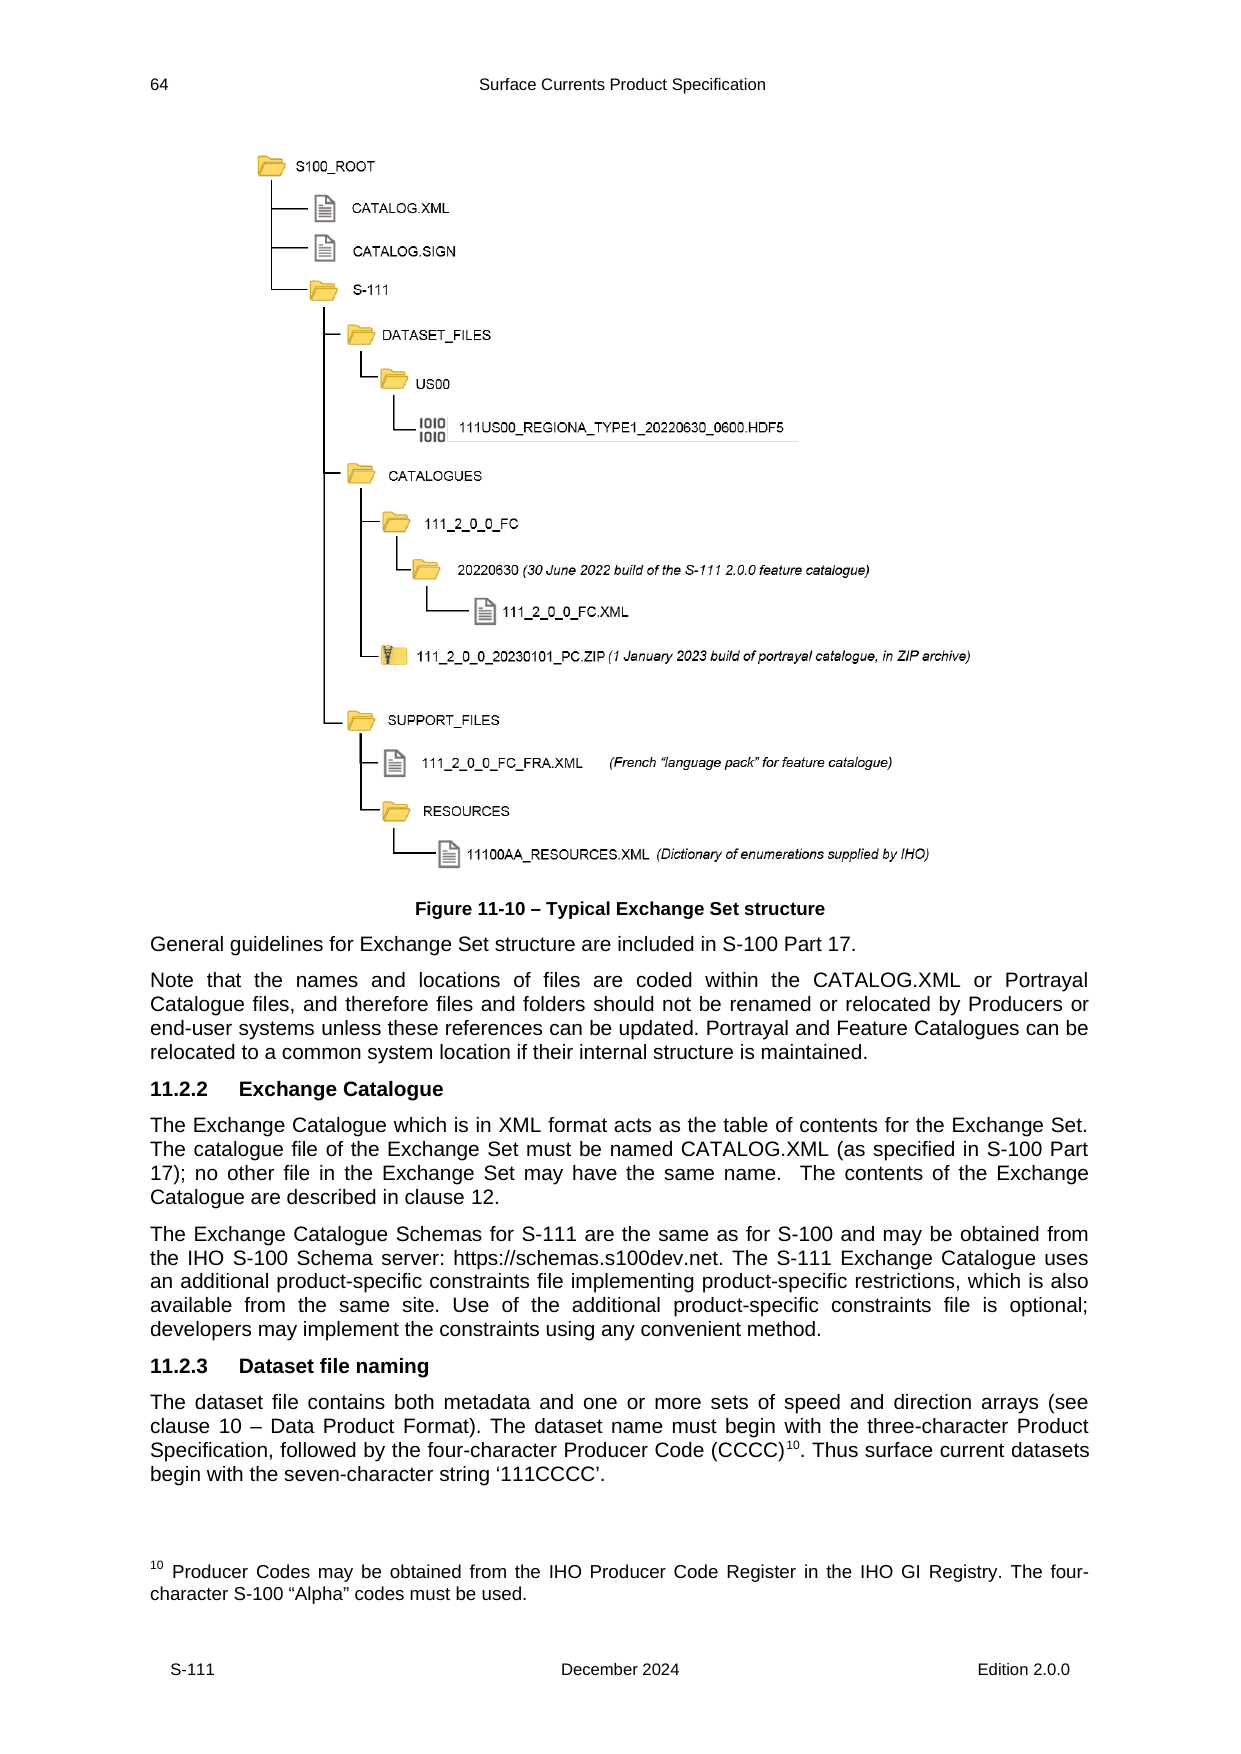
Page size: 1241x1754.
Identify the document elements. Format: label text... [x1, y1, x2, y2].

subtitle Dataset file naming [150, 1354, 1090, 1378]
text General guidelines for Exchange Set structure are included in S-100 Part 17. [150, 932, 1090, 956]
text The Exchange Catalogue Schemas for S-111 are the same as for S-100 and may be obtained from the IHO S-100 Schema server: https://schemas.s100dev.net. The S-111 Exchange Catalogue uses an additional product-specific constraints file implementing product-specific restrictions, which is also available from the same site. Use of the additional product-specific constraints file is optional; developers may implement the constraints using any convenient method. [150, 1221, 1090, 1341]
subtitle Exchange Catalogue [150, 1077, 1090, 1101]
text Note that the names and locations of files are coded within the CATALOG.XML or Portrayal Catalogue files, and therefore files and folders should not be renamed or relocated by Producers or end-user systems unless these references can be updated. Portrayal and Feature Catalogues can be relocated to a common system location if their internal structure is maintained. [150, 968, 1090, 1064]
text The Exchange Catalogue which is in XML format acts as the table of contents for the Exchange Set. The catalogue file of the Exchange Set must be named CATALOG.XML (as specified in S-100 Part 17); no other file in the Exchange Set may have the same name. The contents of the Exchange Catalogue are described in clause 12. [150, 1113, 1090, 1209]
text The dataset file contains both metadata and one or more sets of speed and direction arrays (see clause 10 – Data Product Format). The dataset name must begin with the three-character Product Specification, followed by the four-character Producer Code (CCCC). Thus surface current datasets begin with the seven-character string ‘111CCCC’. [150, 1390, 1090, 1486]
picture [255, 150, 985, 871]
